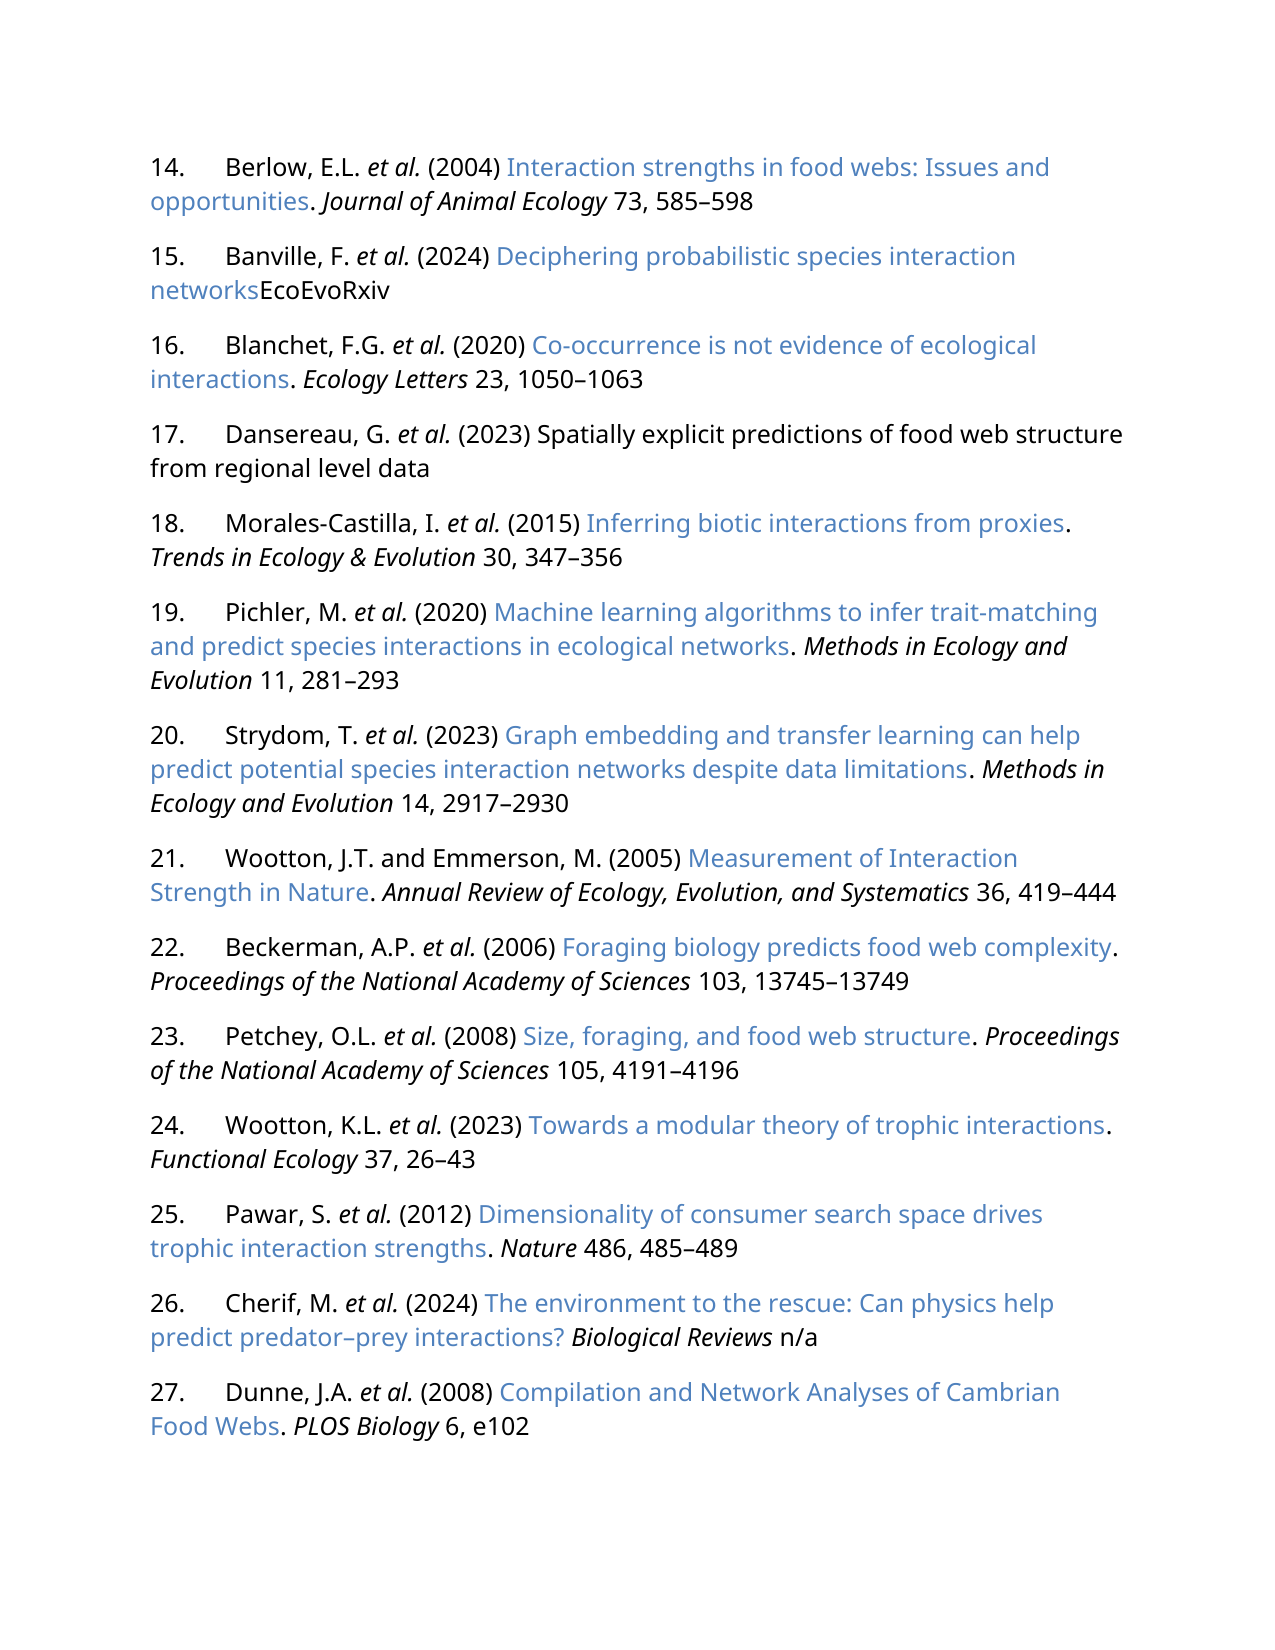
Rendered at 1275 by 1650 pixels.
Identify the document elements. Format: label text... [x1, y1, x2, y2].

text 21. Wootton, J.T. and Emmerson, M. (2005) Measurement of Interaction Strength in Nature. Annual Review of Ecology, Evolution, and Systematics 36, 419–444 [150, 841, 1125, 909]
text 26. Cherif, M. et al. (2024) The environment to the rescue: Can physics help predict predator–prey interactions? Biological Reviews n/a [150, 1286, 1125, 1354]
text 15. Banville, F. et al. (2024) Deciphering probabilistic species interaction networksEcoEvoRxiv [150, 239, 1125, 307]
text 17. Dansereau, G. et al. (2023) Spatially explicit predictions of food web structure from regional level data [150, 417, 1125, 485]
text 19. Pichler, M. et al. (2020) Machine learning algorithms to infer trait-matching and predict species interactions in ecological networks. Methods in Ecology and Evolution 11, 281–293 [150, 595, 1125, 697]
text 27. Dunne, J.A. et al. (2008) Compilation and Network Analyses of Cambrian Food Webs. PLOS Biology 6, e102 [150, 1374, 1125, 1443]
text 14. Berlow, E.L. et al. (2004) Interaction strengths in food webs: Issues and opportunities. Journal of Animal Ecology 73, 585–598 [150, 150, 1125, 218]
text 23. Petchey, O.L. et al. (2008) Size, foraging, and food web structure. Proceedings of the National Academy of Sciences 105, 4191–4196 [150, 1019, 1125, 1087]
text 16. Blanchet, F.G. et al. (2020) Co-occurrence is not evidence of ecological interactions. Ecology Letters 23, 1050–1063 [150, 328, 1125, 396]
text 24. Wootton, K.L. et al. (2023) Towards a modular theory of trophic interactions. Functional Ecology 37, 26–43 [150, 1108, 1125, 1176]
text 20. Strydom, T. et al. (2023) Graph embedding and transfer learning can help predict potential species interaction networks despite data limitations. Methods in Ecology and Evolution 14, 2917–2930 [150, 718, 1125, 820]
text 25. Pawar, S. et al. (2012) Dimensionality of consumer search space drives trophic interaction strengths. Nature 486, 485–489 [150, 1197, 1125, 1265]
text 18. Morales-Castilla, I. et al. (2015) Inferring biotic interactions from proxies. Trends in Ecology & Evolution 30, 347–356 [150, 506, 1125, 574]
text 22. Beckerman, A.P. et al. (2006) Foraging biology predicts food web complexity. Proceedings of the National Academy of Sciences 103, 13745–13749 [150, 930, 1125, 998]
